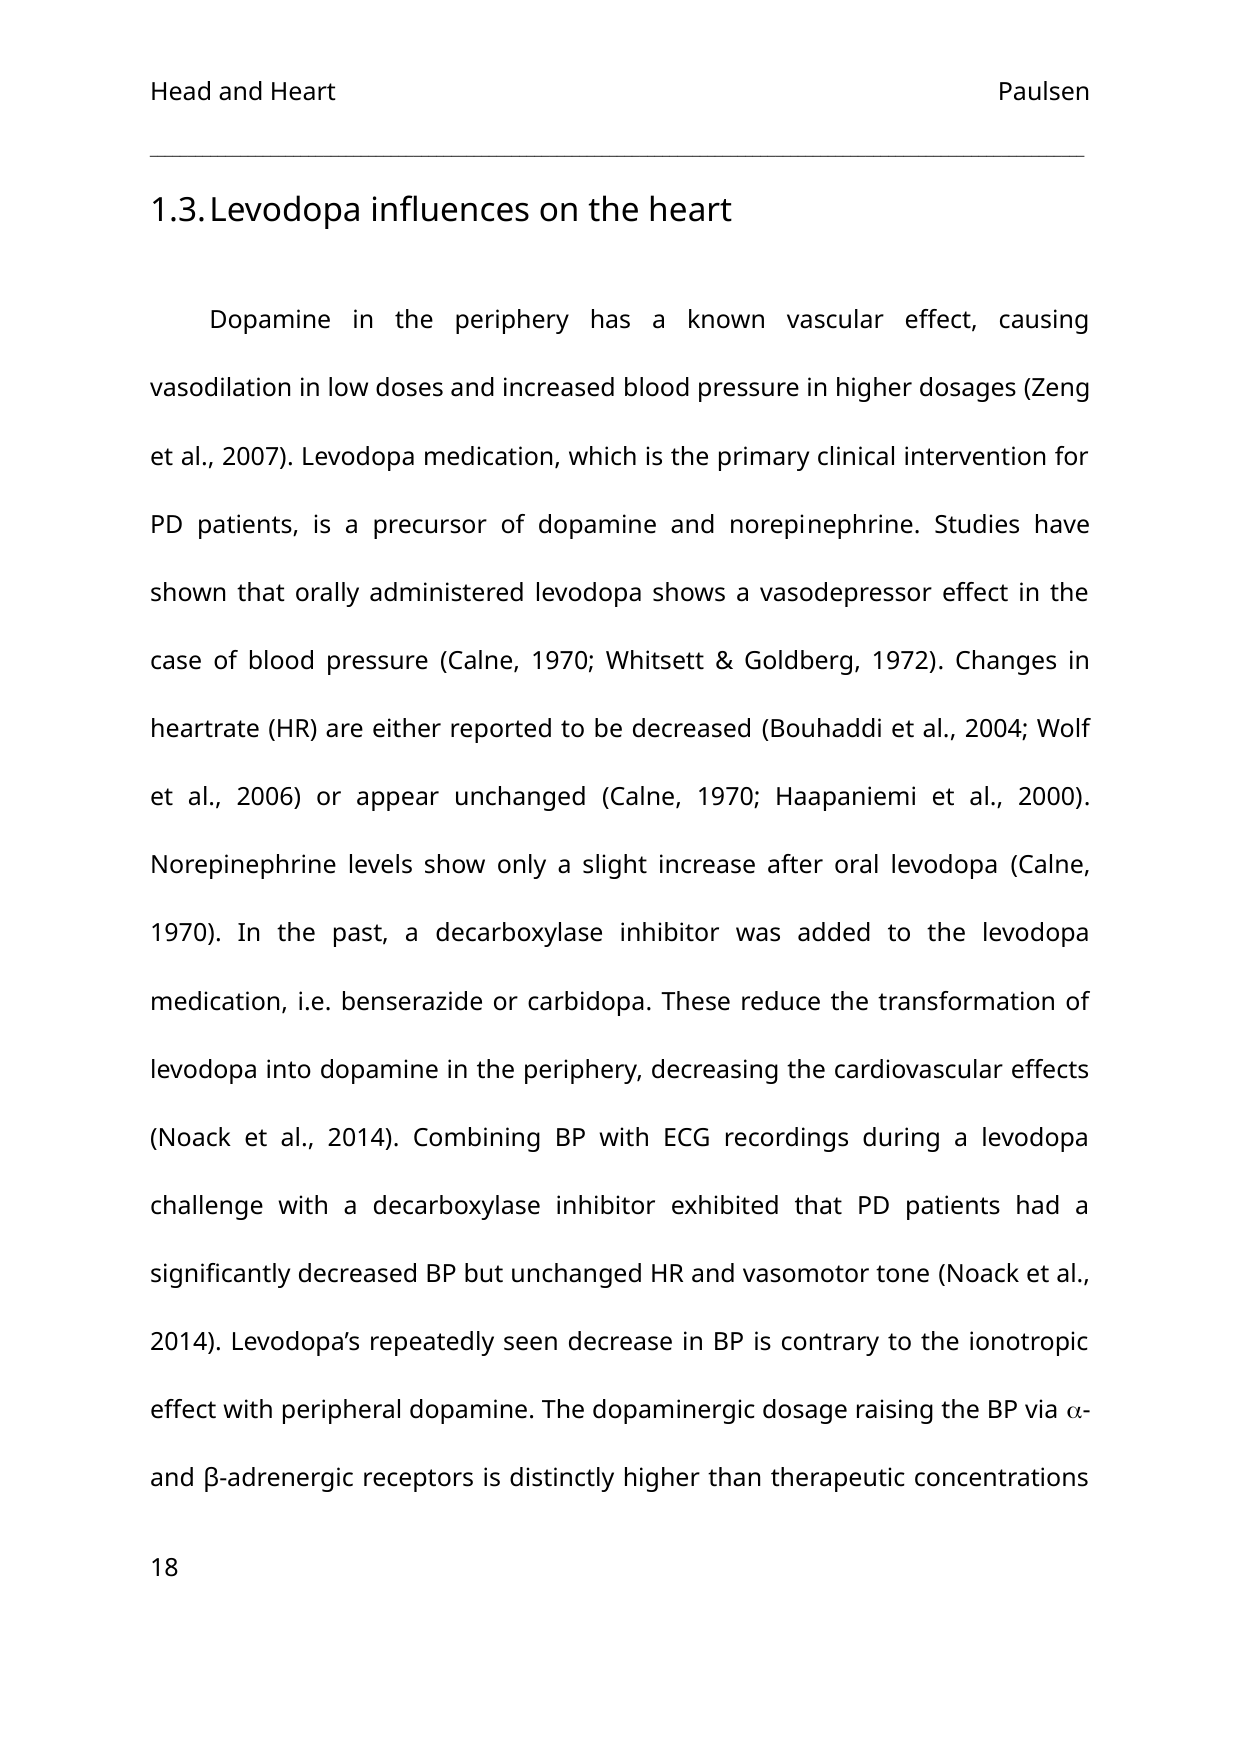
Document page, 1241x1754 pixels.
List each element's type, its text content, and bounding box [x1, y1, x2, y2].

subtitle Levodopa influences on the heart [150, 186, 1090, 231]
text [150, 302, 1090, 1494]
